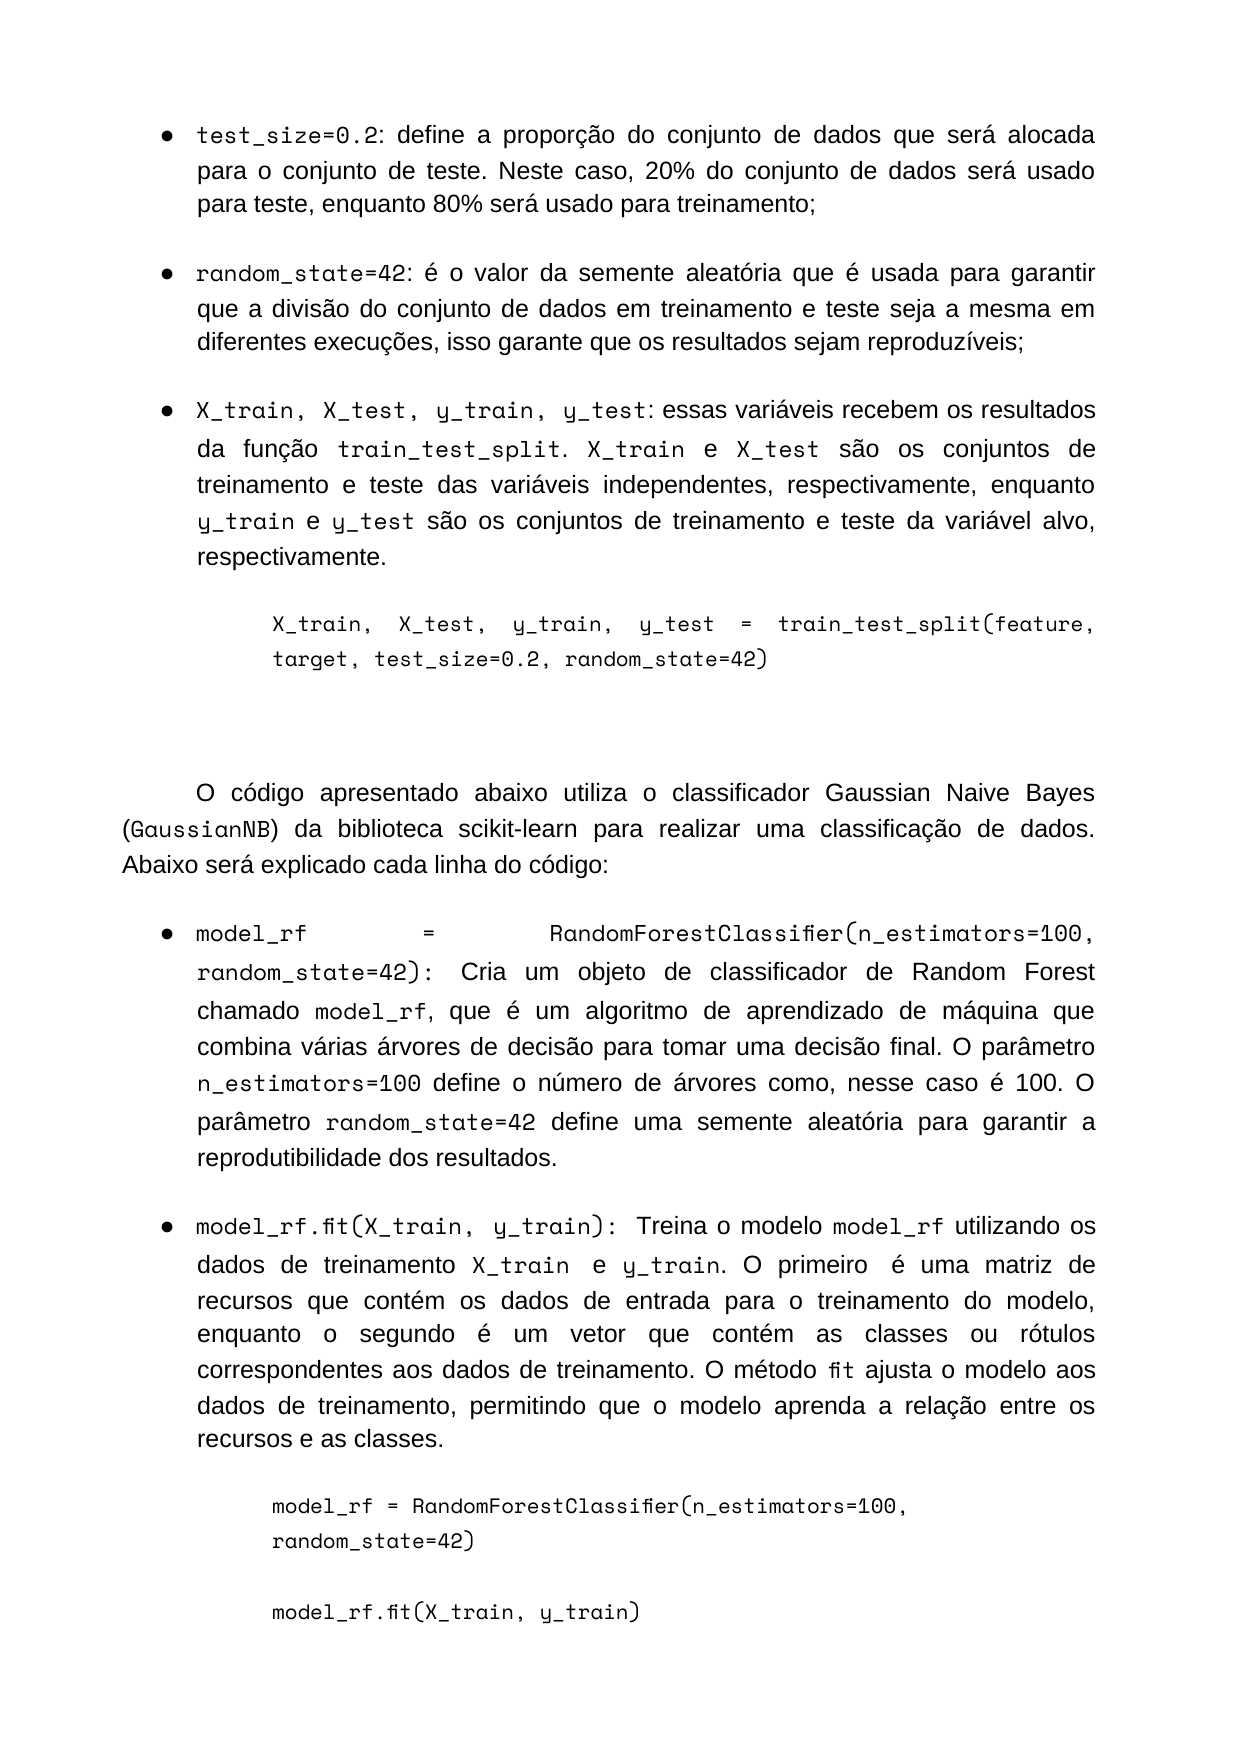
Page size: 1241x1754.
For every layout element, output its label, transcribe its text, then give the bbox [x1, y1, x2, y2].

text model_rf = RandomForestClassifier(n_estimators=100, random_state=42) [272, 1490, 1096, 1556]
list test_size=0.2: define a proporção do conjunto de dados que será alocada para o conjunto de teste. Neste caso, 20% do conjunto de dados será usado para teste, enquanto 80% será usado para treinamento; [159, 118, 1096, 218]
list model_rf = RandomForestClassifier(n_estimators=100, random_state=42): Cria um objeto de classificador de Random Forest chamado model_rf, que é um algoritmo de aprendizado de máquina que combina várias árvores de decisão para tomar uma decisão final. O parâmetro n_estimators=100 define o número de árvores como, nesse caso é 100. O parâmetro random_state=42 define uma semente aleatória para garantir a reprodutibilidade dos resultados. [159, 916, 1096, 1172]
list model_rf.fit(X_train, y_train): Treina o modelo model_rf utilizando os dados de treinamento X_train e y_train. O primeiro é uma matriz de recursos que contém os dados de entrada para o treinamento do modelo, enquanto o segundo é um vetor que contém as classes ou rótulos correspondentes aos dados de treinamento. O método fit ajusta o modelo aos dados de treinamento, permitindo que o modelo aprenda a relação entre os recursos e as classes. [159, 1209, 1096, 1453]
list X_train, X_test, y_train, y_test: essas variáveis recebem os resultados da função train_test_split. X_train e X_test são os conjuntos de treinamento e teste das variáveis independentes, respectivamente, enquanto y_train e y_test são os conjuntos de treinamento e teste da variável alvo, respectivamente. [159, 393, 1096, 571]
list random_state=42: é o valor da semente aleatória que é usada para garantir que a divisão do conjunto de dados em treinamento e teste seja a mesma em diferentes execuções, isso garante que os resultados sejam reproduzíveis; [159, 255, 1096, 355]
text model_rf.fit(X_train, y_train) [272, 1596, 1096, 1627]
text O código apresentado abaixo utiliza o classificador Gaussian Naive Bayes (GaussianNB) da biblioteca scikit-learn para realizar uma classificação de dados. Abaixo será explicado cada linha do código: [122, 778, 1096, 878]
text X_train, X_test, y_train, y_test = train_test_split(feature, target, test_size=0.2, random_state=42) [272, 608, 1096, 674]
